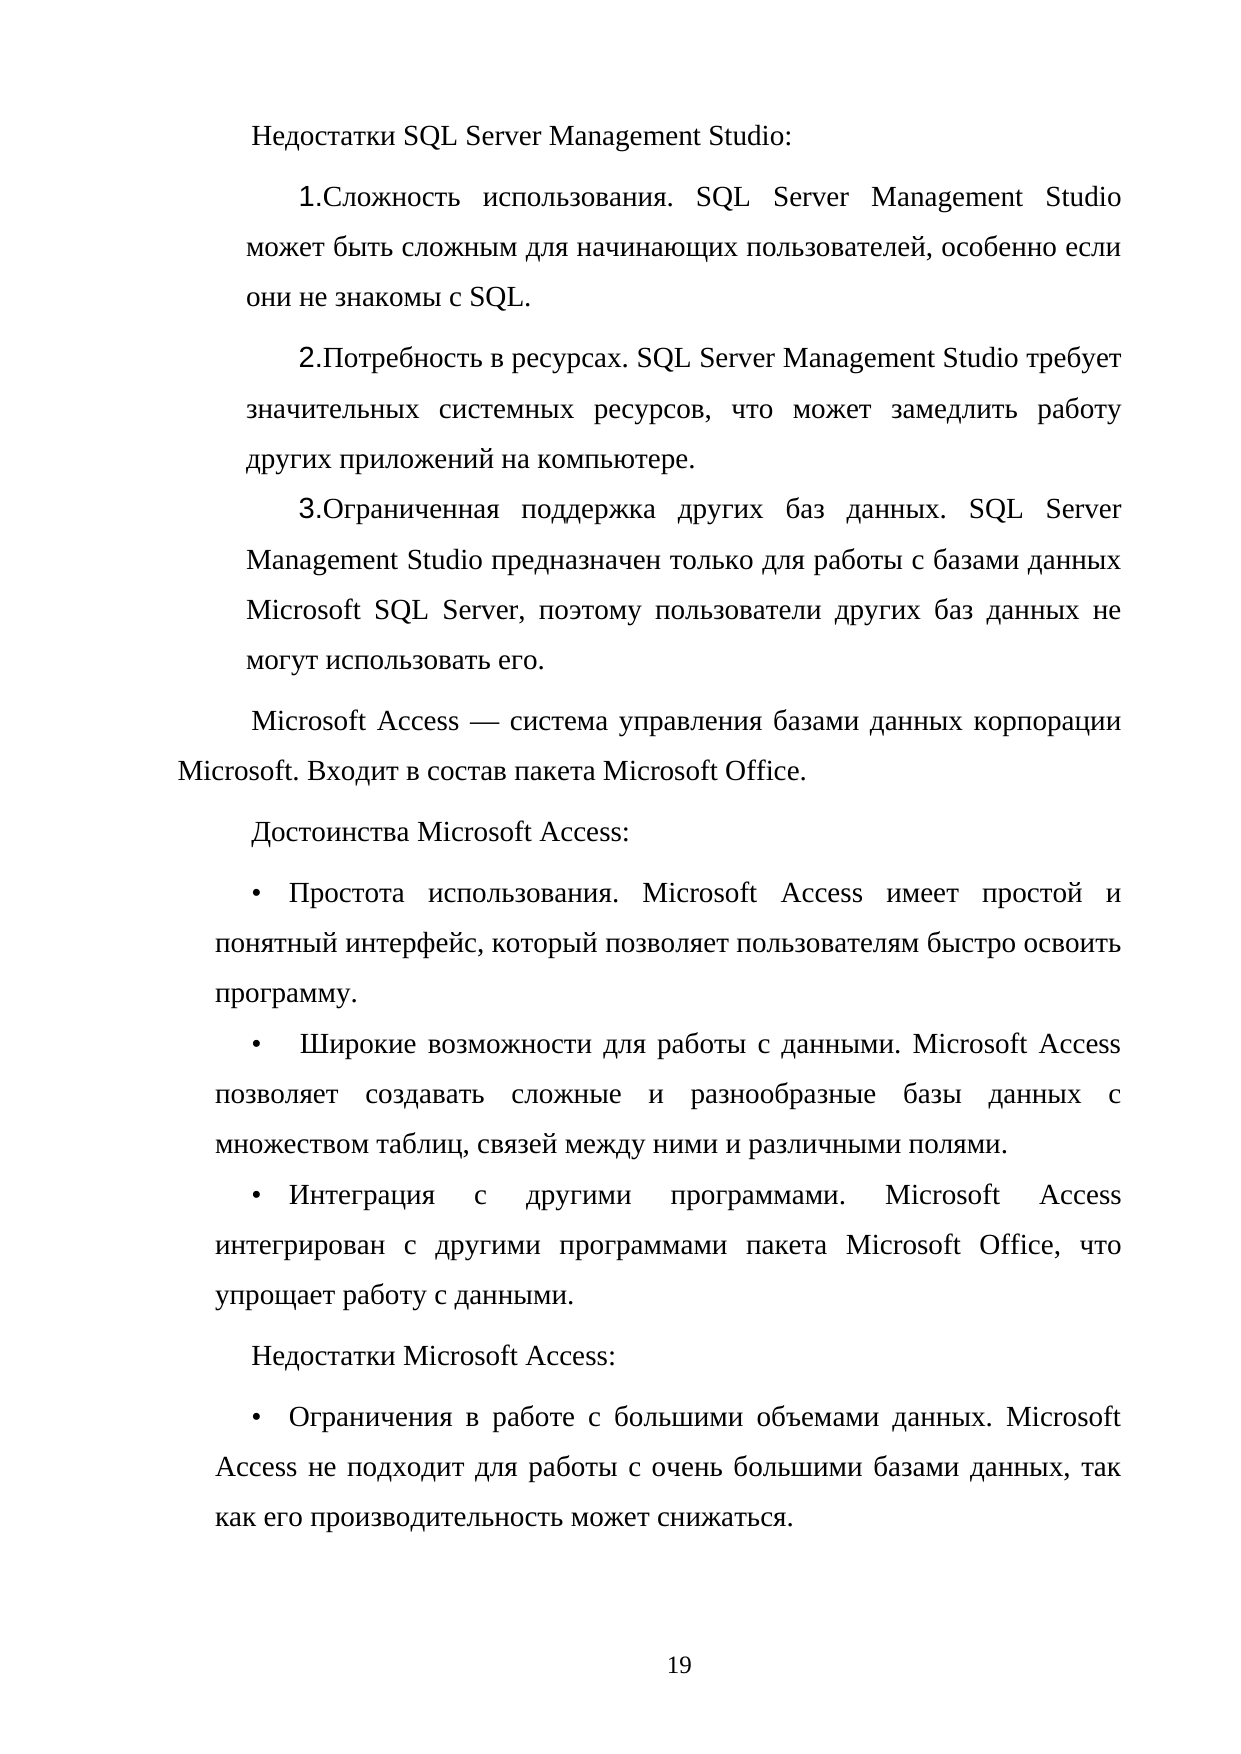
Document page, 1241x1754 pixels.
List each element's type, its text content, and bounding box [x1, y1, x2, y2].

text Достоинства Microsoft Access: [177, 1147, 1122, 1181]
list Сложность использования. SQL Server Management Studio может быть сложным для начинающих пользователей, особенно если они не знакомы с SQL. [246, 502, 1122, 636]
text Microsoft Access — система управления базами данных корпорации Microsoft. Входит в состав пакета Microsoft Office. [177, 1036, 1122, 1120]
list Потребность в ресурсах. SQL Server Management Studio требует значительных системных ресурсов, что может замедлить работу других приложений на компьютере. [246, 663, 1122, 797]
list Ограниченная поддержка других баз данных. SQL Server Management Studio предназначен только для работы с базами данных Microsoft SQL Server, поэтому пользователи других баз данных не могут использовать его. [246, 825, 1122, 1009]
list Простота использования. Microsoft Access имеет простой и понятный интерфейс, который позволяет пользователям быстро освоить программу. [215, 1208, 1122, 1342]
list Интеграция с Visual Studio. SQL Server Management Studio интегрируется с Visual Studio, что позволяет разработчикам легко создавать и отлаживать свои приложения. [246, 118, 1122, 252]
list Поддержка разработки баз данных. SQL Server Management Studio поддерживает разработку баз данных, включая написание и выполнение SQL-запросов, просмотр результатов и отладку кода. [246, 279, 1122, 414]
text Недостатки SQL Server Management Studio: [177, 441, 1122, 474]
list Широкие возможности для работы с данными. Microsoft Access позволяет создавать сложные и разнообразные базы данных с множеством таблиц, связей между ними и различными полями. [215, 1369, 1122, 1504]
